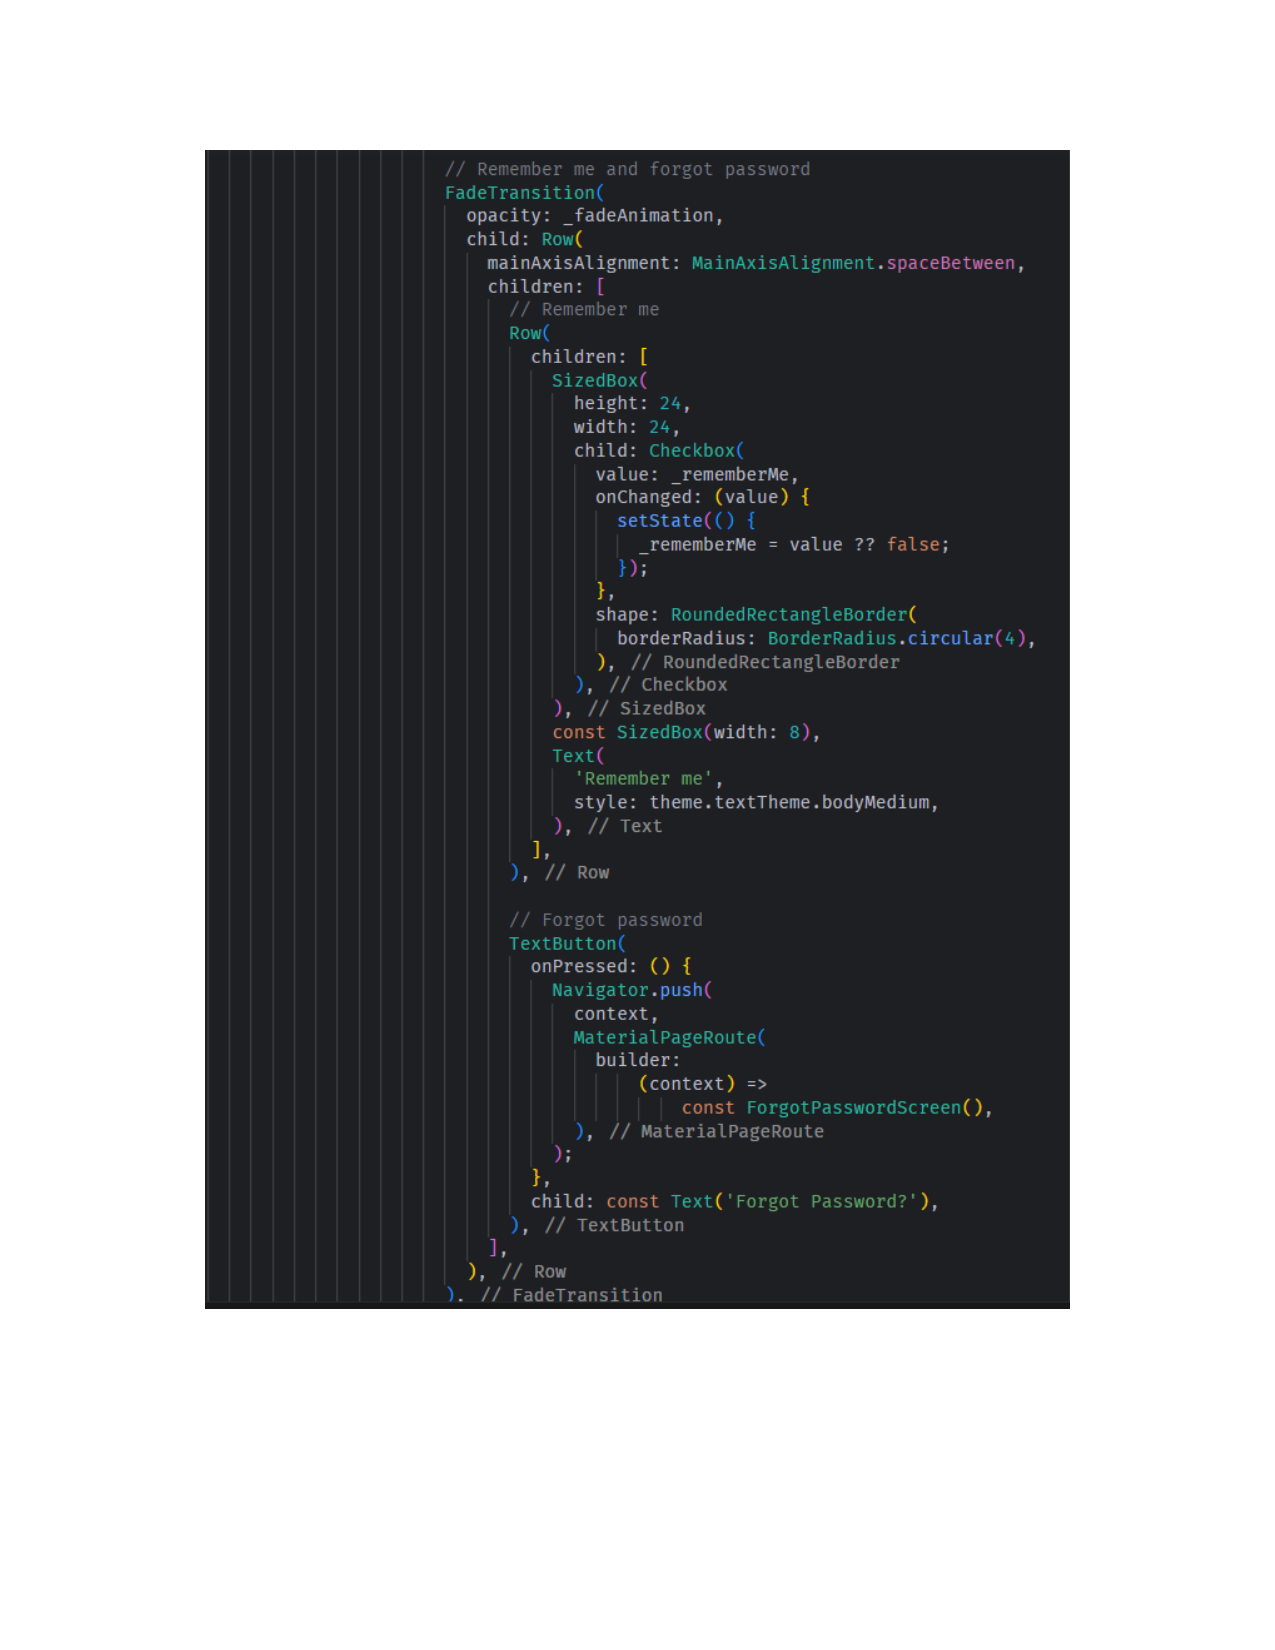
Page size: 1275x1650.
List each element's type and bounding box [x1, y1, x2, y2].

picture [205, 150, 1070, 1309]
